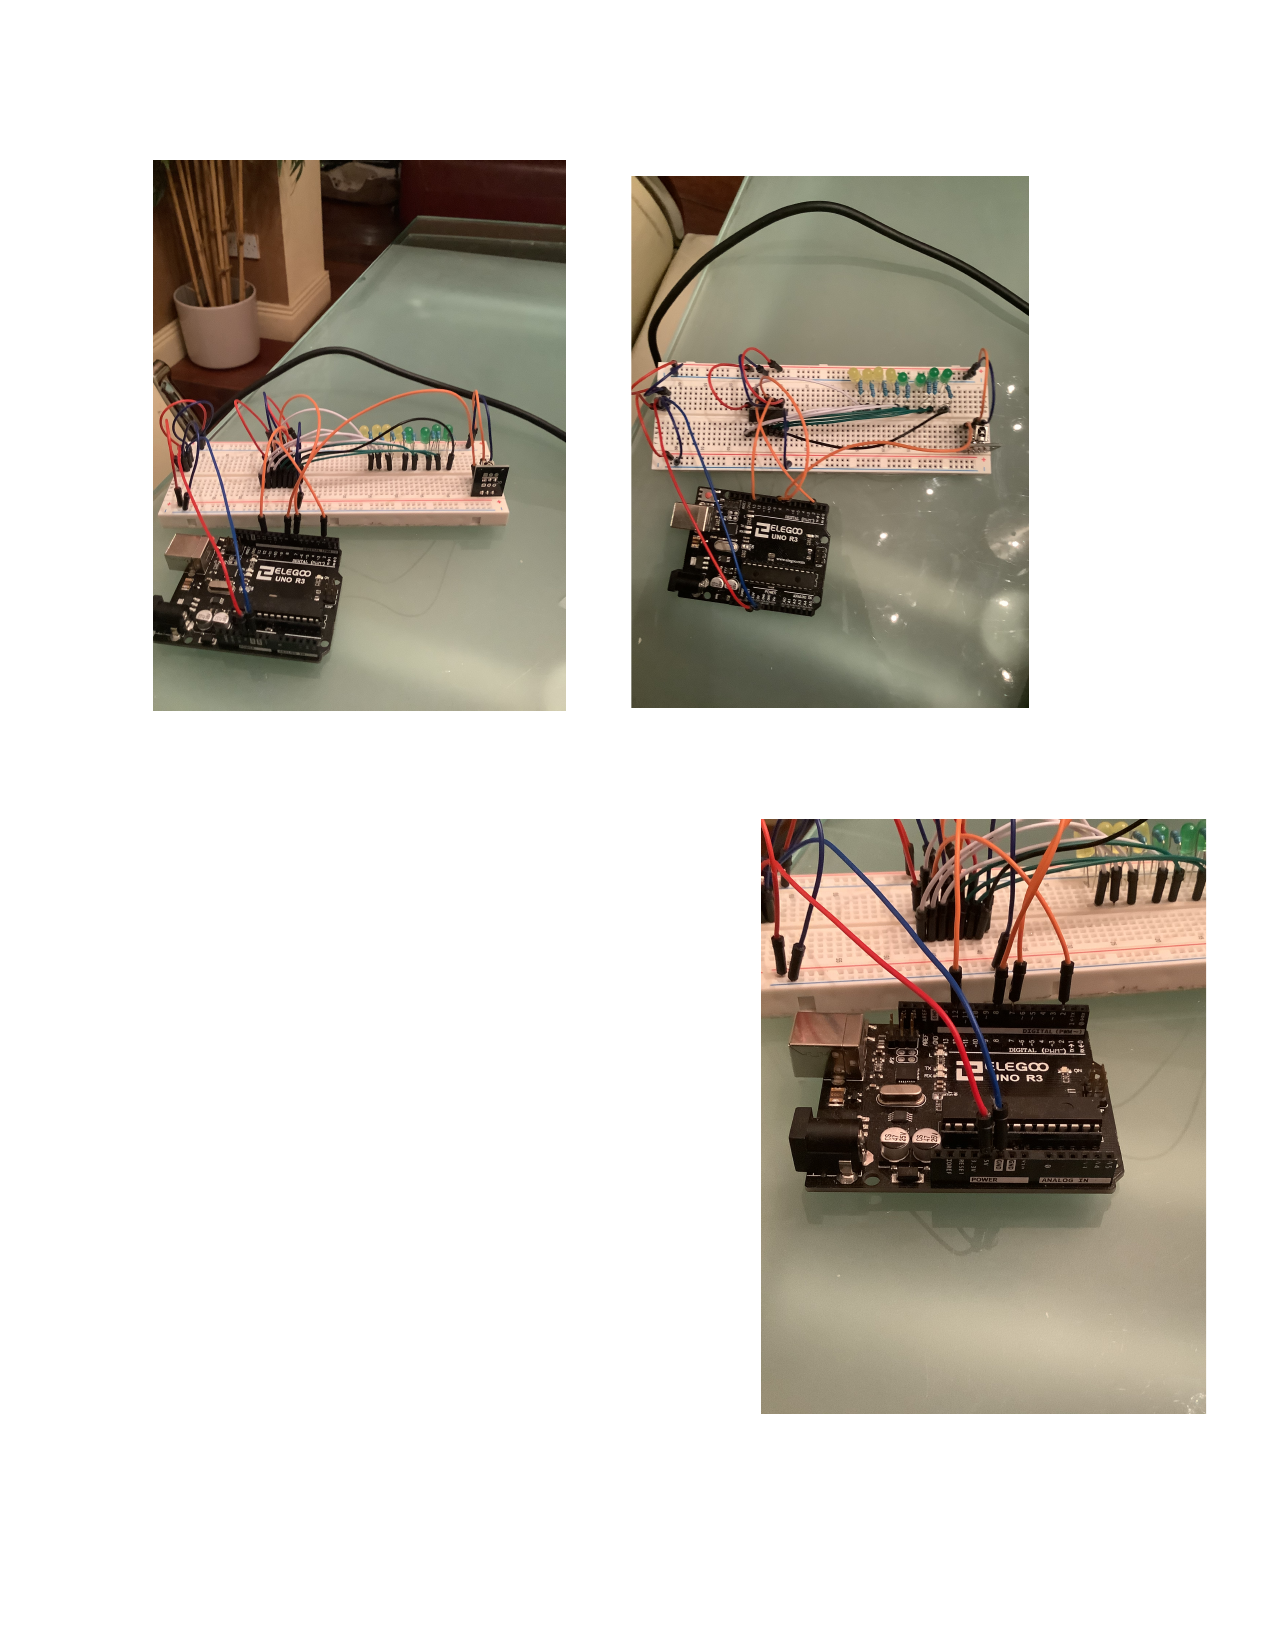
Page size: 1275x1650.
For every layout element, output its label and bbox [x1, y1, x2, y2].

picture [761, 819, 1207, 1414]
picture [631, 176, 1029, 708]
picture [153, 160, 566, 711]
